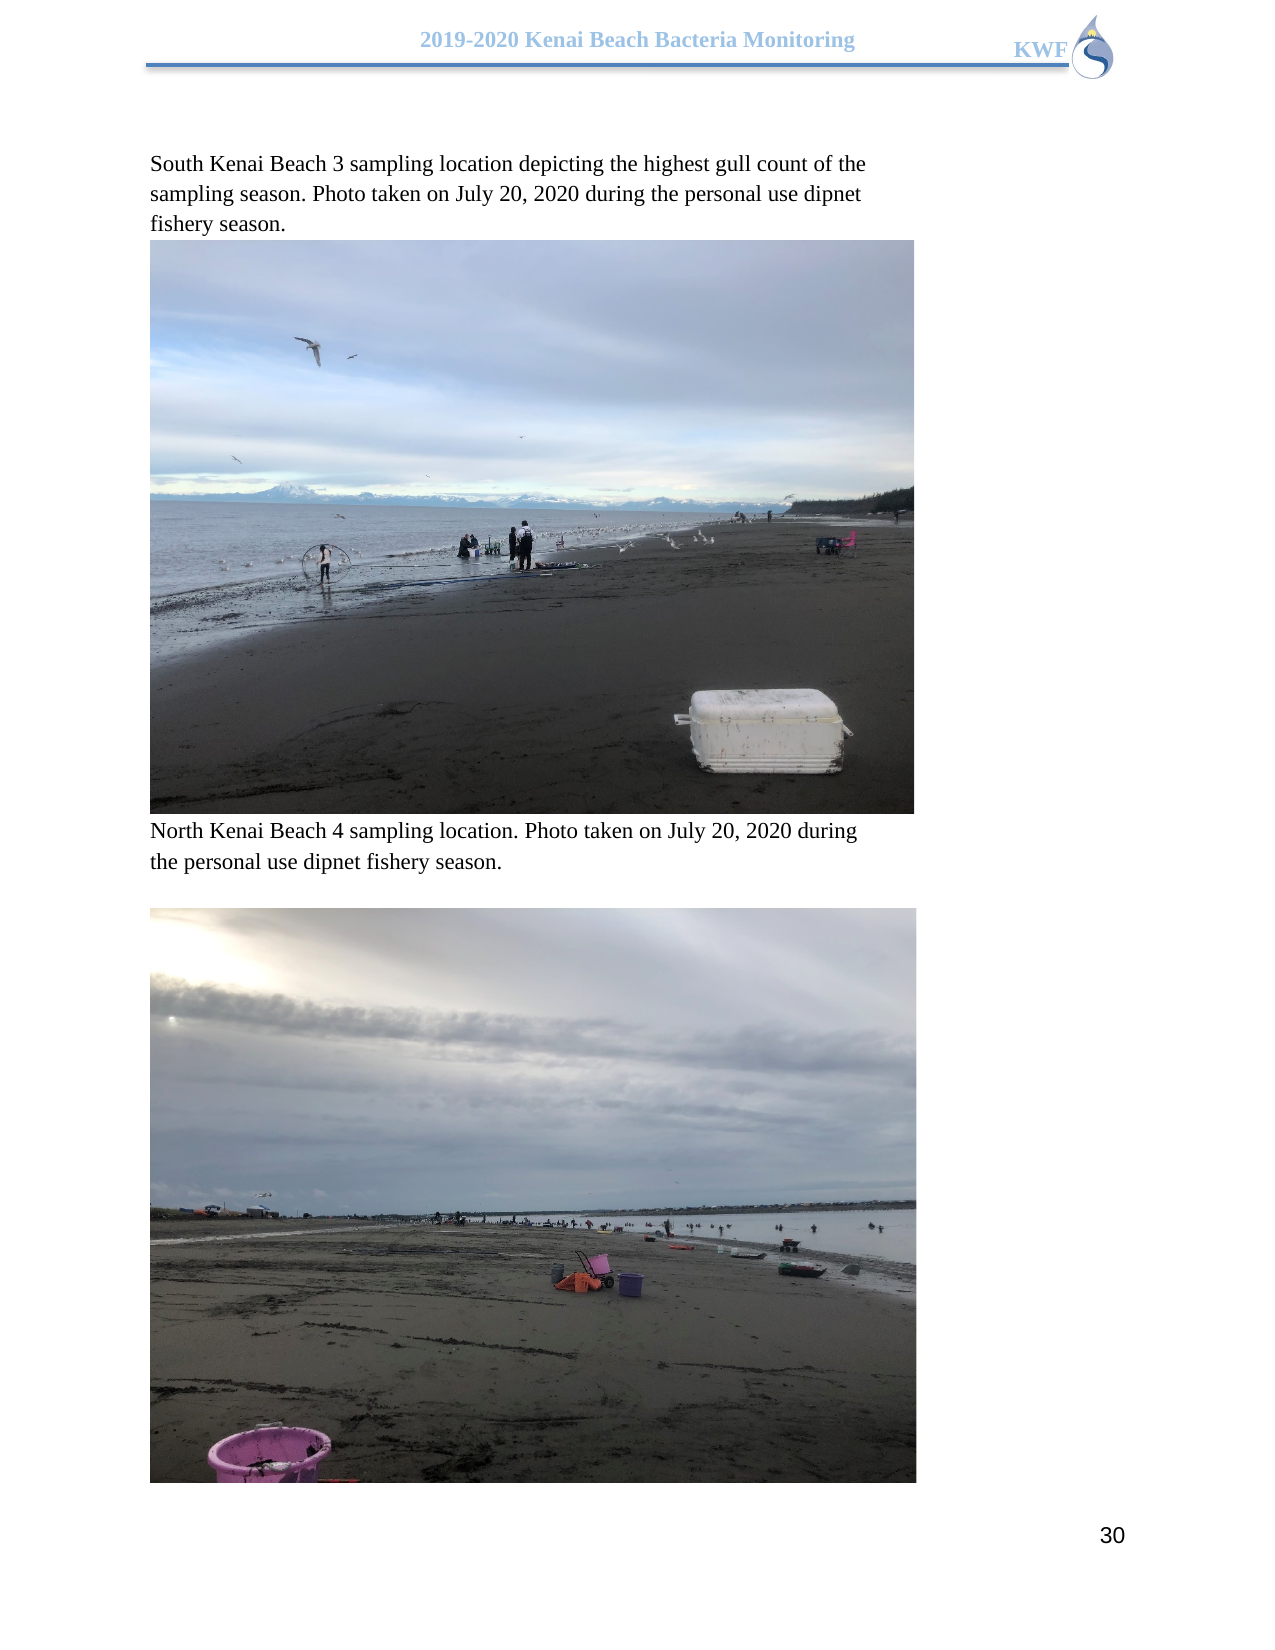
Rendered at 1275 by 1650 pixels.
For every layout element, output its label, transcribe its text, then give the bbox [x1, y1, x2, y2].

text South Kenai Beach 3 sampling location depicting the highest gull count of the sampling season. Photo taken on July 20, 2020 during the personal use dipnet fishery season. [150, 150, 891, 237]
picture [1069, 13, 1118, 79]
picture [150, 908, 917, 1483]
picture [150, 240, 915, 814]
text North Kenai Beach 4 sampling location. Photo taken on July 20, 2020 during the personal use dipnet fishery season. [150, 818, 891, 874]
